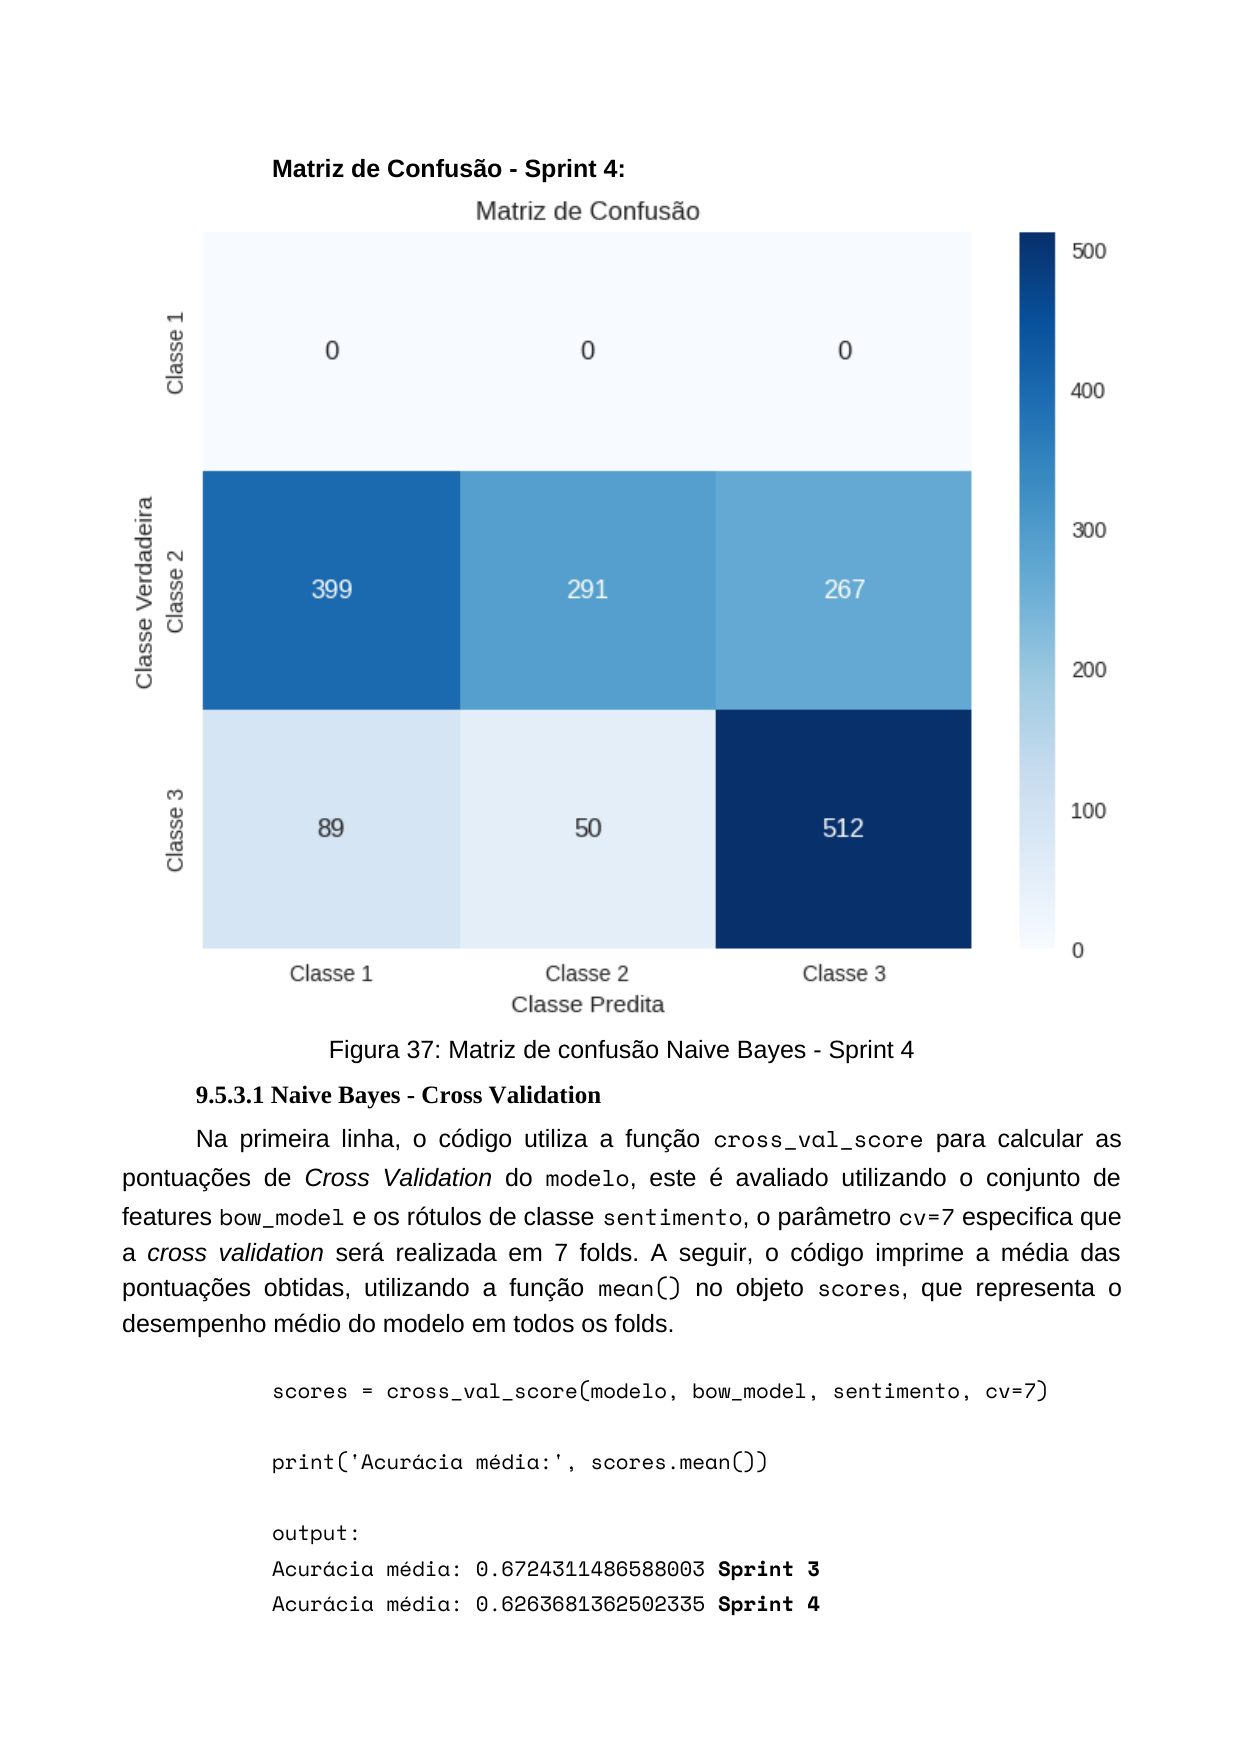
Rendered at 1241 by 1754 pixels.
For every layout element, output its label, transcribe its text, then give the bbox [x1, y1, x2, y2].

text Figura 37: Matriz de confusão Naive Bayes - Sprint 4 [122, 1034, 1122, 1063]
text scores = cross_val_score(modelo, bow_model, sentimento, cv=7) [272, 1376, 1122, 1406]
text Acurácia média: 0.6724311486588003 Sprint 3 [272, 1553, 1122, 1583]
text output: [272, 1517, 1122, 1548]
text Matriz de Confusão - Sprint 4: [272, 153, 1122, 182]
text print('Acurácia média:', scores.mean()) [272, 1446, 1122, 1477]
text Na primeira linha, o código utiliza a função cross_val_score para calcular as pontuações de Cross Validation do modelo, este é avaliado utilizando o conjunto de features bow_model e os rótulos de classe sentimento, o parâmetro cv=7 especifica que a cross validation será realizada em 7 folds. A seguir, o código imprime a média das pontuações obtidas, utilizando a função mean() no objeto scores, que representa o desempenho médio do modelo em todos os folds. [122, 1121, 1122, 1338]
subtitle 9.5.3.1 Naive Bayes - Cross Validation [122, 1080, 1122, 1109]
text Acurácia média: 0.6263681362502335 Sprint 4 [272, 1588, 1122, 1619]
picture [121, 186, 1122, 1031]
